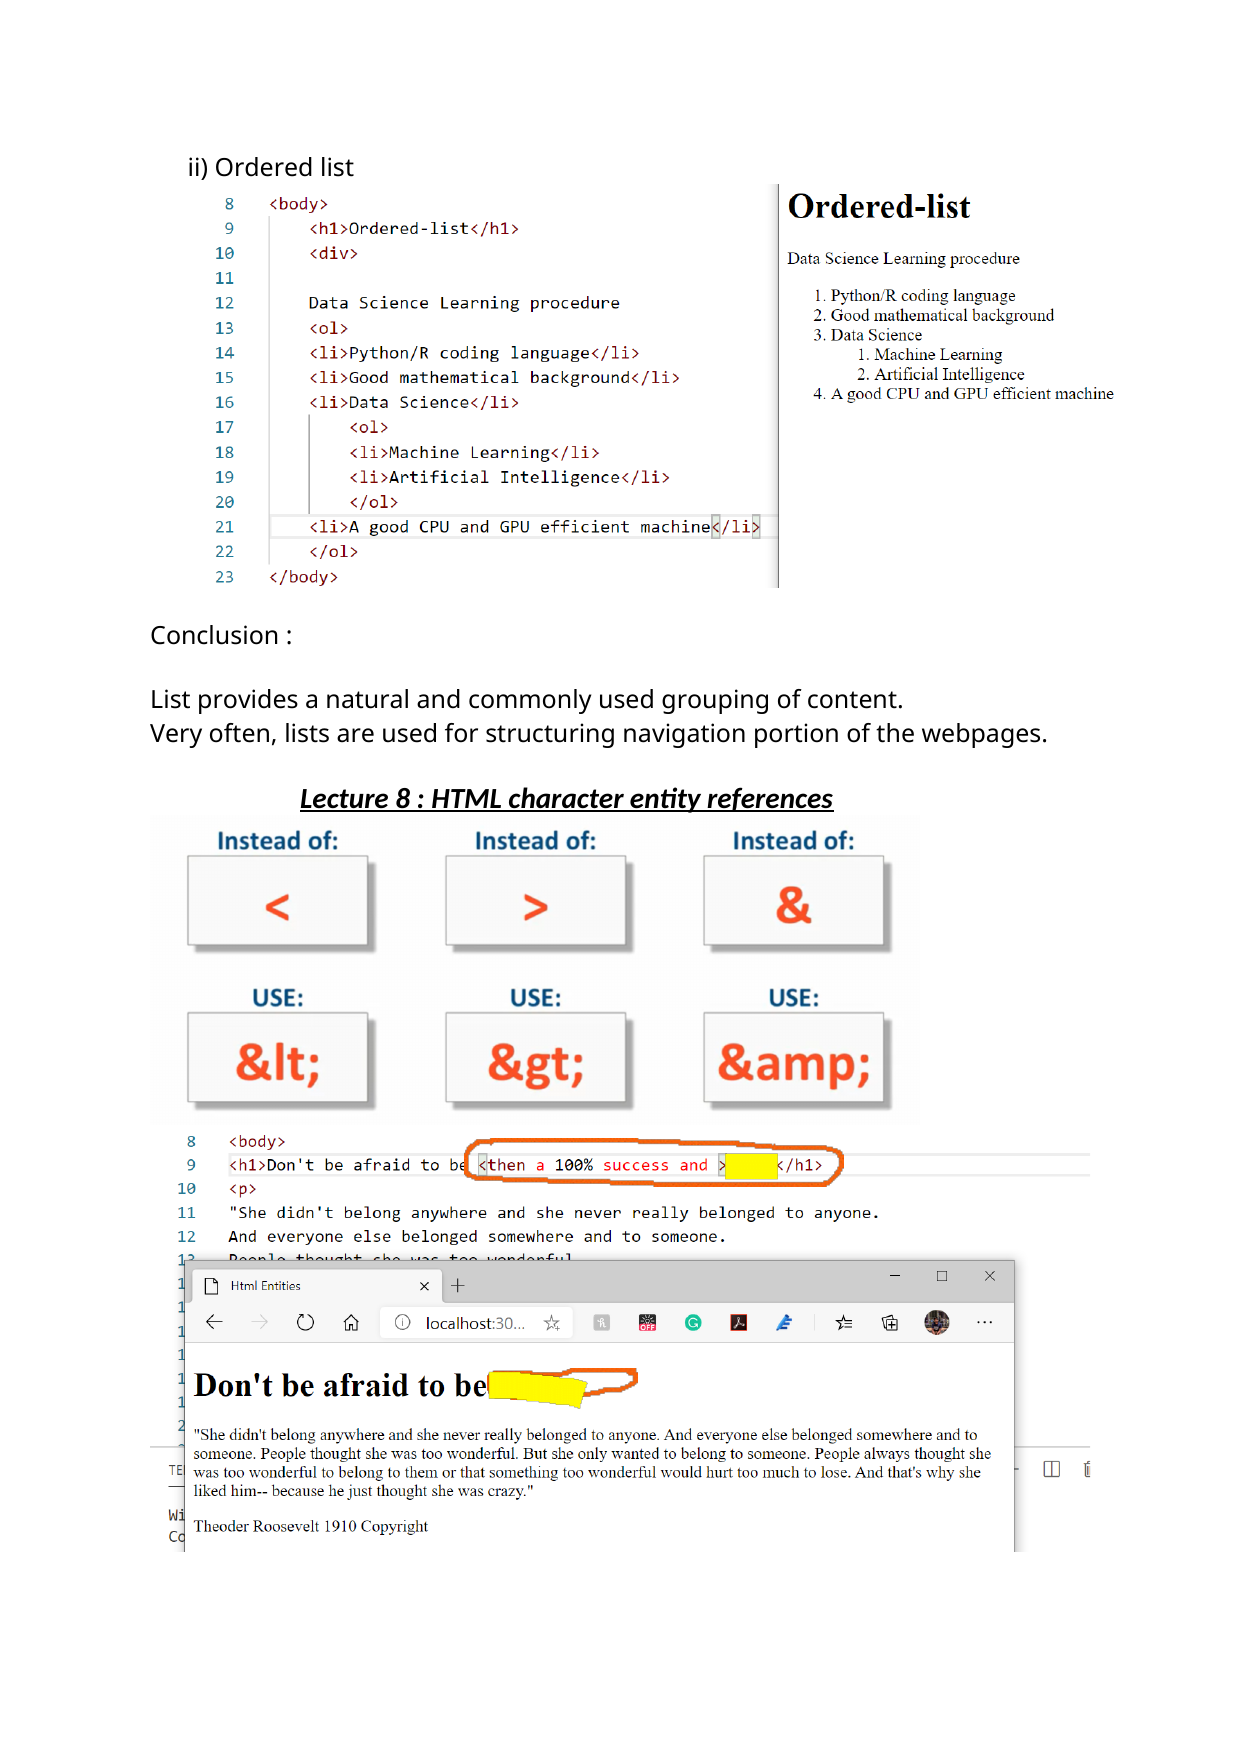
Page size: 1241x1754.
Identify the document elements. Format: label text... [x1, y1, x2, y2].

text ii) Ordered list [187, 150, 1090, 184]
text Lecture 8 : HTML character entity references [225, 780, 1090, 816]
text Conclusion : [150, 618, 1090, 652]
picture [187, 184, 1128, 588]
text List provides a natural and commonly used grouping of content. Very often, lists are used for structuring navigation portion of the webpages. [150, 682, 1090, 750]
picture [150, 815, 1091, 1552]
